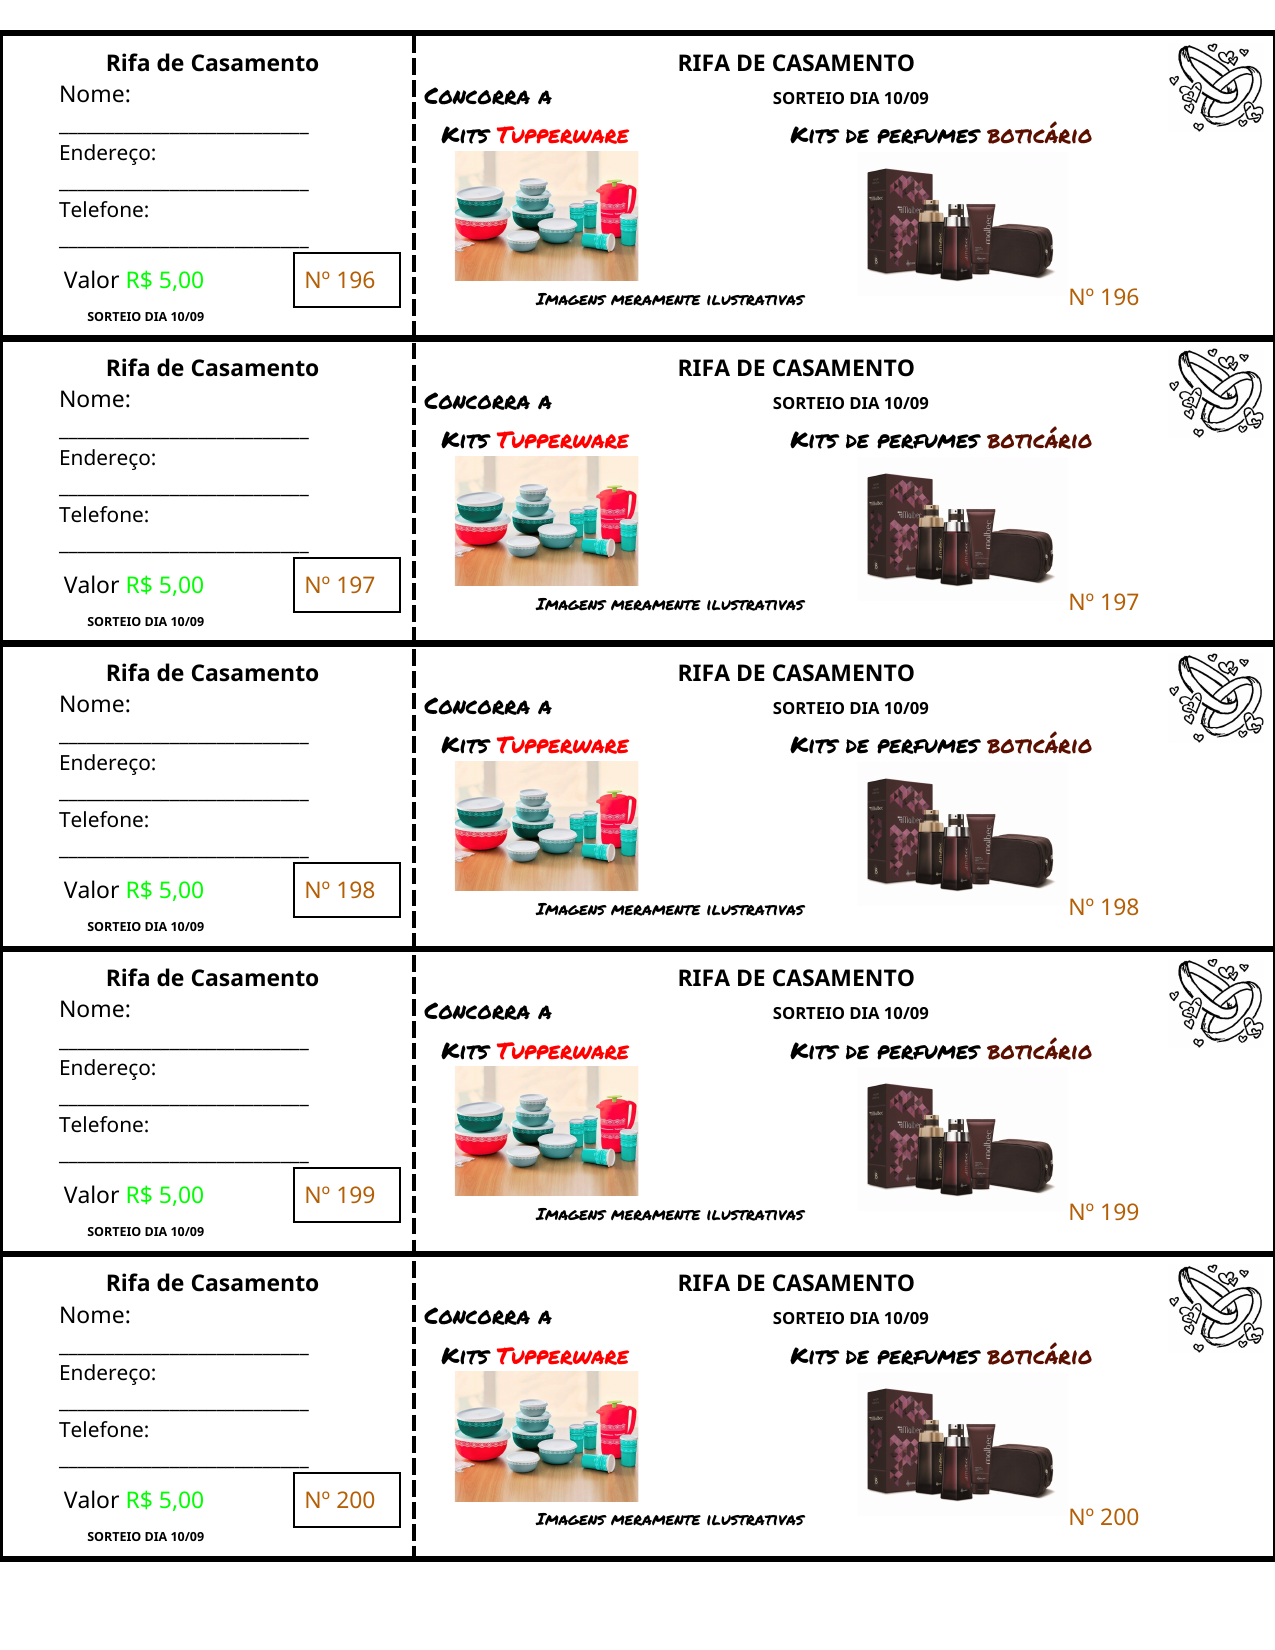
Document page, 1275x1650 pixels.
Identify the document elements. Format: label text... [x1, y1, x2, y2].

picture [1168, 43, 1264, 132]
picture [1168, 653, 1264, 743]
table_cell Rifa de Casamento Nome: ___________________________ Endereço: ___________________________ Telefone: ___________________________ SORTEIO DIA 10/09 [3, 342, 414, 640]
picture [454, 761, 639, 891]
picture [857, 457, 1069, 601]
table_cell Rifa de Casamento Nome: ___________________________ Endereço: ___________________________ Telefone: ___________________________ SORTEIO DIA 10/09 [3, 1257, 414, 1556]
table_cell RIFA DE CASAMENTO Concorra a SORTEIO DIA 10/09 Kits Tupperware Kits de perfumes boticário Imagens meramente ilustrativas Nº 197 [414, 342, 1273, 640]
table_cell RIFA DE CASAMENTO Concorra a SORTEIO DIA 10/09 Kits Tupperware Kits de perfumes boticário Imagens meramente ilustrativas Nº 198 [414, 647, 1273, 946]
picture [1168, 1264, 1264, 1353]
picture [1168, 959, 1264, 1048]
picture [1168, 348, 1264, 438]
picture [454, 456, 639, 586]
table_header RIFA DE CASAMENTO Concorra a SORTEIO DIA 10/09 Kits Tupperware Kits de perfumes boticário Imagens meramente ilustrativas Nº 196 [414, 36, 1273, 335]
picture [454, 1066, 639, 1196]
picture [857, 152, 1069, 296]
picture [857, 1373, 1069, 1516]
picture [857, 762, 1069, 906]
picture [454, 1371, 639, 1502]
table_cell Rifa de Casamento Nome: ___________________________ Endereço: ___________________________ Telefone: ___________________________ SORTEIO DIA 10/09 [3, 647, 414, 946]
picture [454, 151, 639, 281]
table_cell RIFA DE CASAMENTO Concorra a SORTEIO DIA 10/09 Kits Tupperware Kits de perfumes boticário Imagens meramente ilustrativas Nº 200 [414, 1257, 1273, 1556]
picture [857, 1067, 1069, 1211]
table_header Rifa de Casamento Nome: ___________________________ Endereço: ___________________________ Telefone: ___________________________ SORTEIO DIA 10/09 [3, 36, 414, 335]
table_cell Rifa de Casamento Nome: ___________________________ Endereço: ___________________________ Telefone: ___________________________ SORTEIO DIA 10/09 [3, 952, 414, 1251]
table_cell RIFA DE CASAMENTO Concorra a SORTEIO DIA 10/09 Kits Tupperware Kits de perfumes boticário Imagens meramente ilustrativas Nº 199 [414, 952, 1273, 1251]
